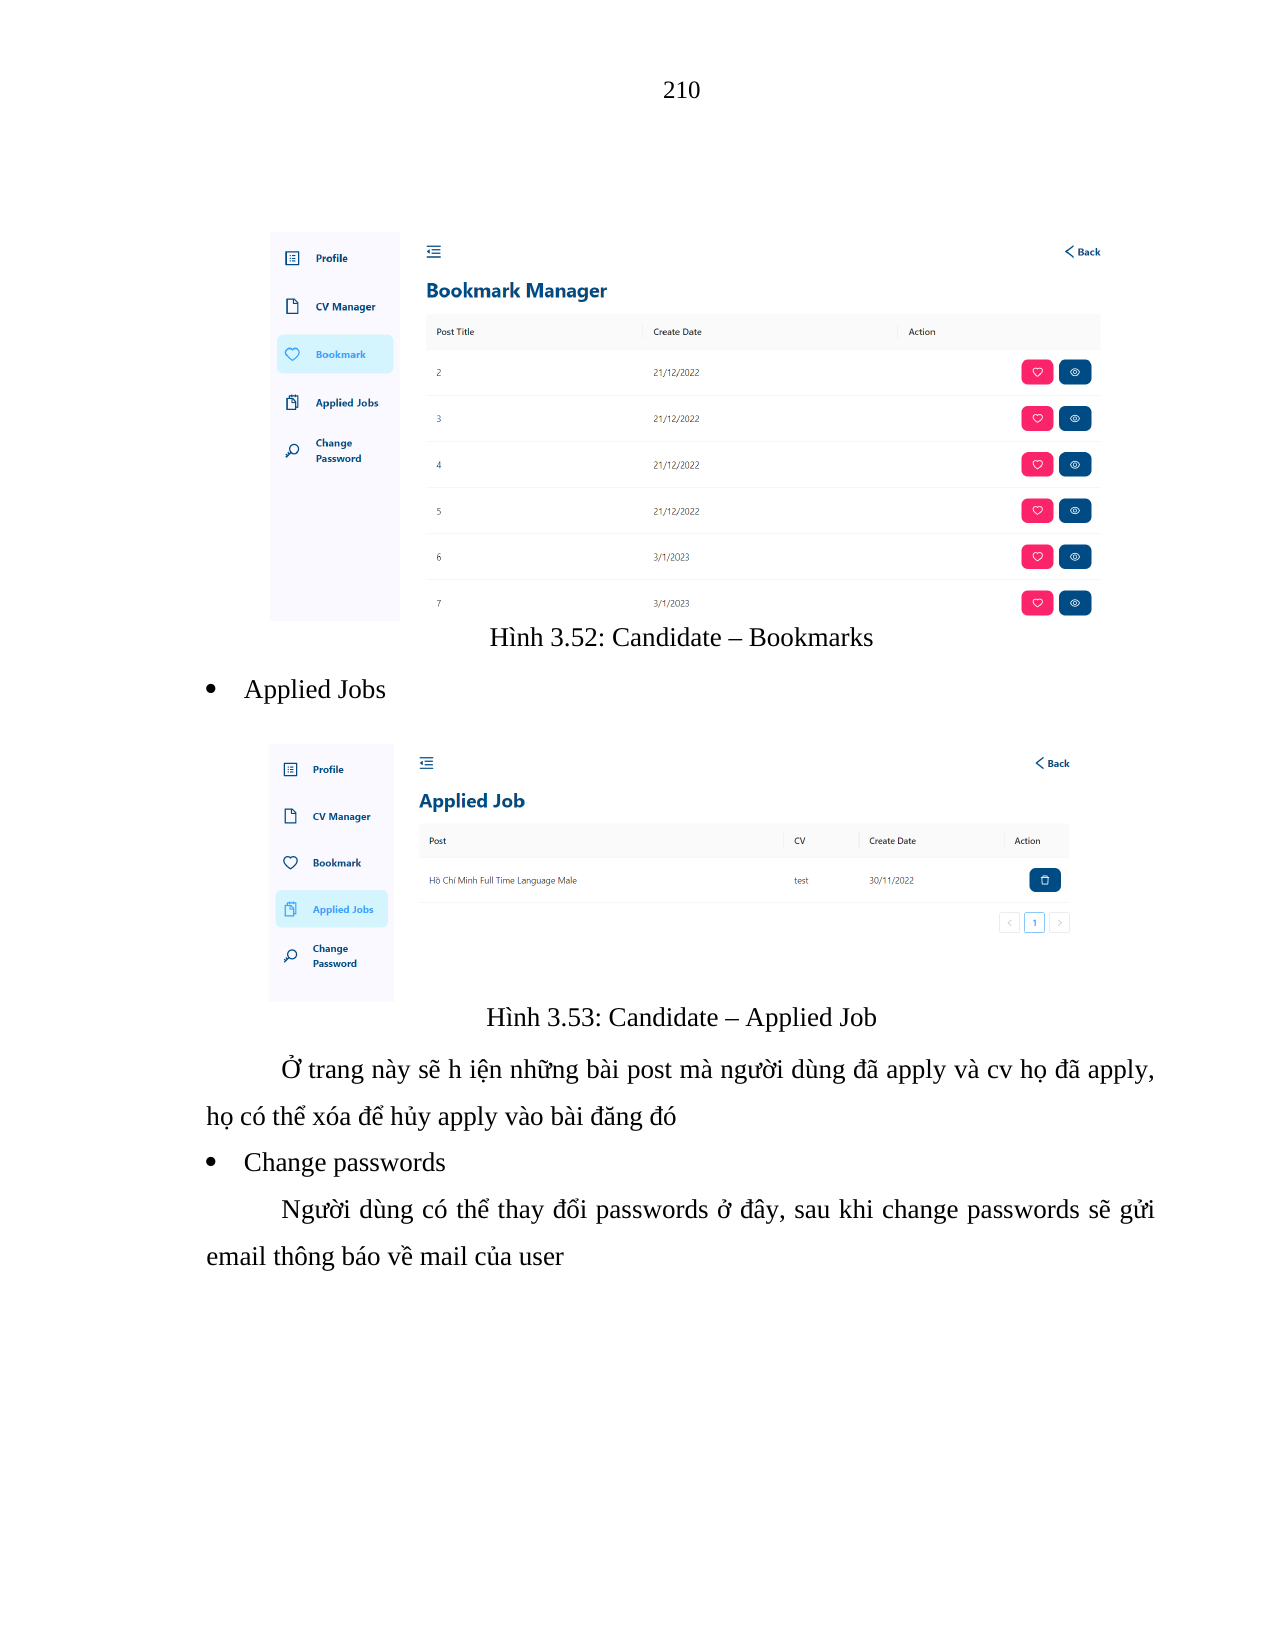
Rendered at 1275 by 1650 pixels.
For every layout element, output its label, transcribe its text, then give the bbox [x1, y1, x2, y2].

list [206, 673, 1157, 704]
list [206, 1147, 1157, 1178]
picture [206, 720, 1157, 1002]
picture [206, 206, 1189, 621]
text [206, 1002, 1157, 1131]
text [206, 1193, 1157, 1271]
